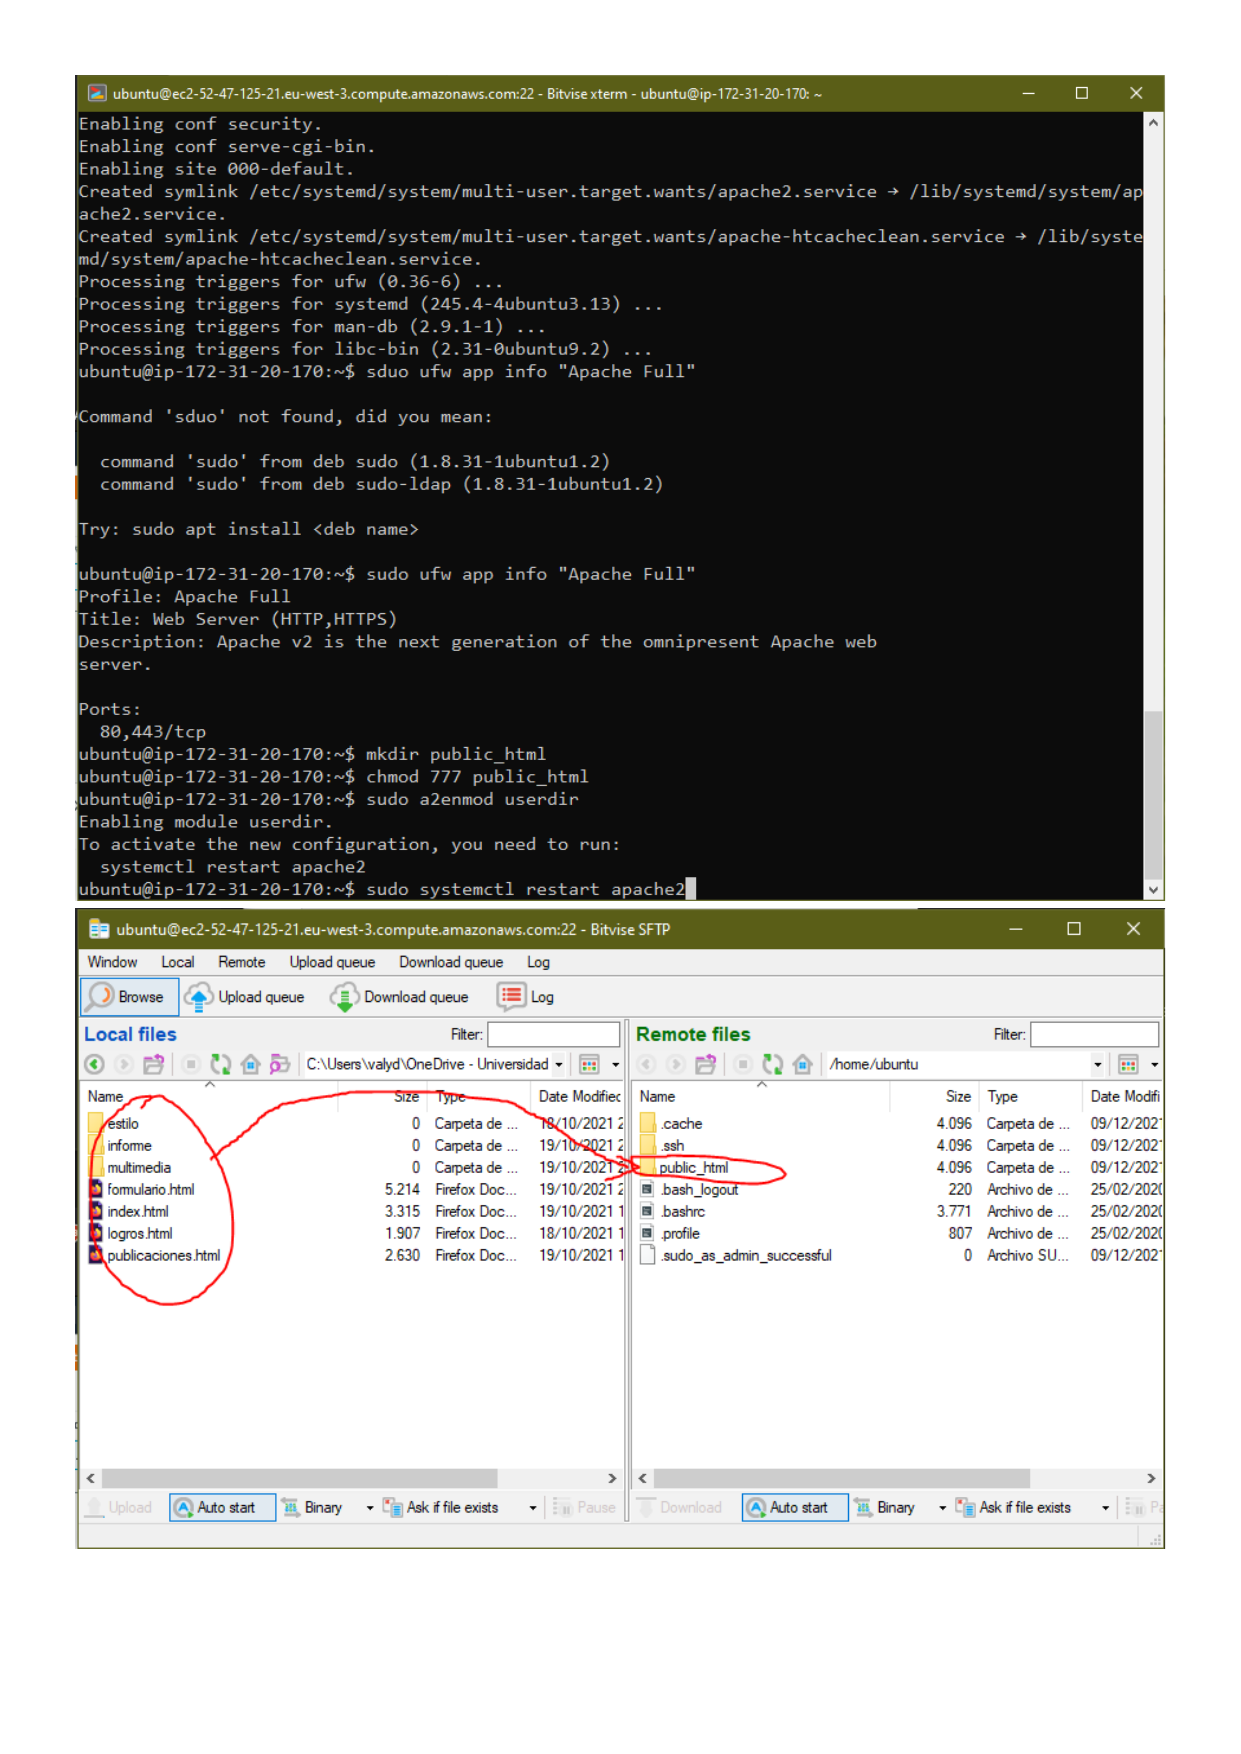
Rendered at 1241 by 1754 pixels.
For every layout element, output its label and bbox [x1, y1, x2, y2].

picture [75, 75, 1166, 901]
picture [75, 908, 1166, 1549]
